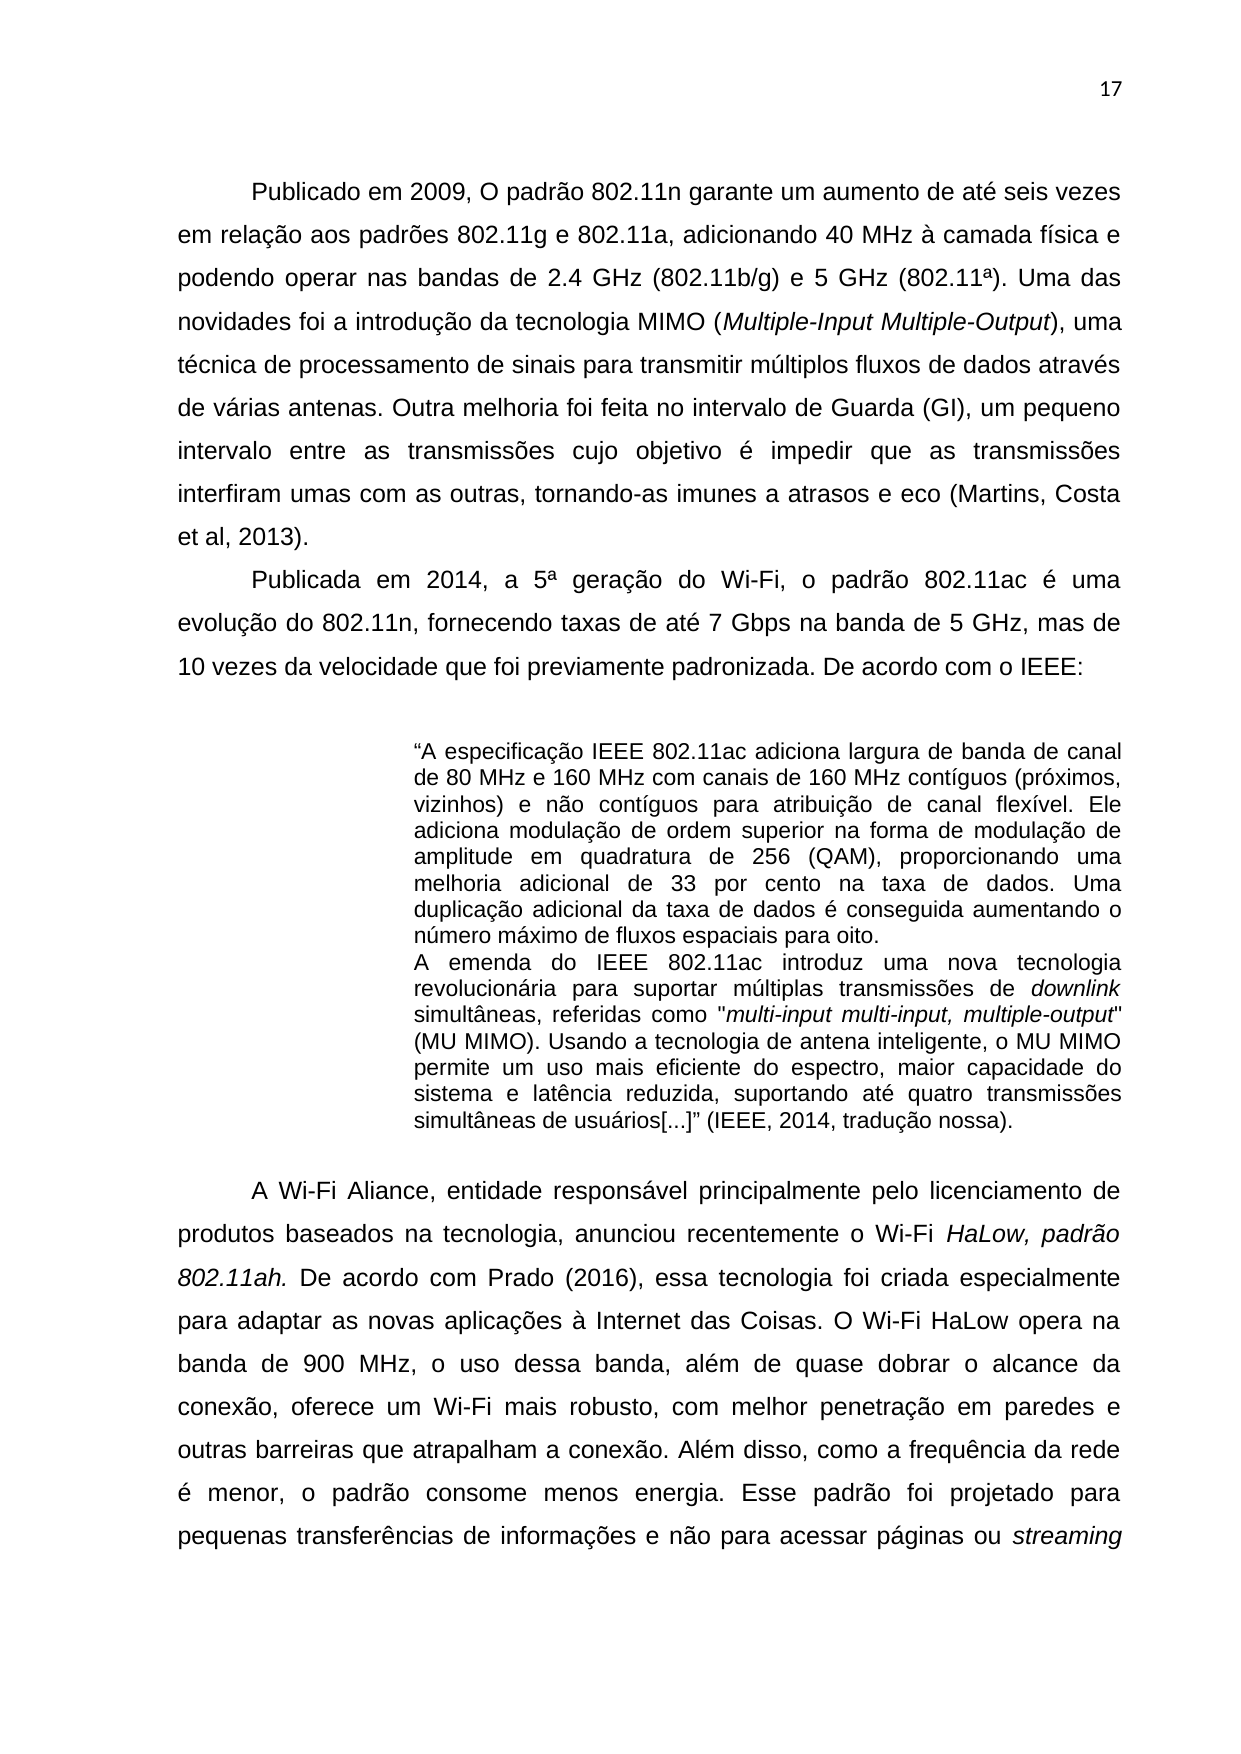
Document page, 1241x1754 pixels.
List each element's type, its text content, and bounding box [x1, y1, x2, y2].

text A emenda do IEEE 802.11ac introduz uma nova tecnologia revolucionária para suportar múltiplas transmissões de downlink simultâneas, referidas como "multi-input multi-input, multiple-output" (MU MIMO). Usando a tecnologia de antena inteligente, o MU MIMO permite um uso mais eficiente do espectro, maior capacidade do sistema e latência reduzida, suportando até quatro transmissões simultâneas de usuários[...]” (IEEE, 2014, tradução nossa). [413, 949, 1122, 1133]
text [177, 1176, 1122, 1550]
text Publicado em 2009, O padrão 802.11n garante um aumento de até seis vezes em relação aos padrões 802.11g e 802.11a, adicionando 40 MHz à camada física e podendo operar nas bandas de 2.4 GHz (802.11b/g) e 5 GHz (802.11ª). Uma das novidades foi a introdução da tecnologia MIMO (Multiple-Input Multiple-Output), uma técnica de processamento de sinais para transmitir múltiplos fluxos de dados através de várias antenas. Outra melhoria foi feita no intervalo de Guarda (GI), um pequeno intervalo entre as transmissões cujo objetivo é impedir que as transmissões interfiram umas com as outras, tornando-as imunes a atrasos e eco (Martins, Costa et al, 2013). [177, 177, 1122, 551]
text Publicada em 2014, a 5ª geração do Wi-Fi, o padrão 802.11ac é uma evolução do 802.11n, fornecendo taxas de até 7 Gbps na banda de 5 GHz, mas de 10 vezes da velocidade que foi previamente padronizada. De acordo com o IEEE: [177, 565, 1122, 680]
text “A especificação IEEE 802.11ac adiciona largura de banda de canal de 80 MHz e 160 MHz com canais de 160 MHz contíguos (próximos, vizinhos) e não contíguos para atribuição de canal flexível. Ele adiciona modulação de ordem superior na forma de modulação de amplitude em quadratura de 256 (QAM), proporcionando uma melhoria adicional de 33 por cento na taxa de dados. Uma duplicação adicional da taxa de dados é conseguida aumentando o número máximo de fluxos espaciais para oito. [413, 738, 1122, 949]
